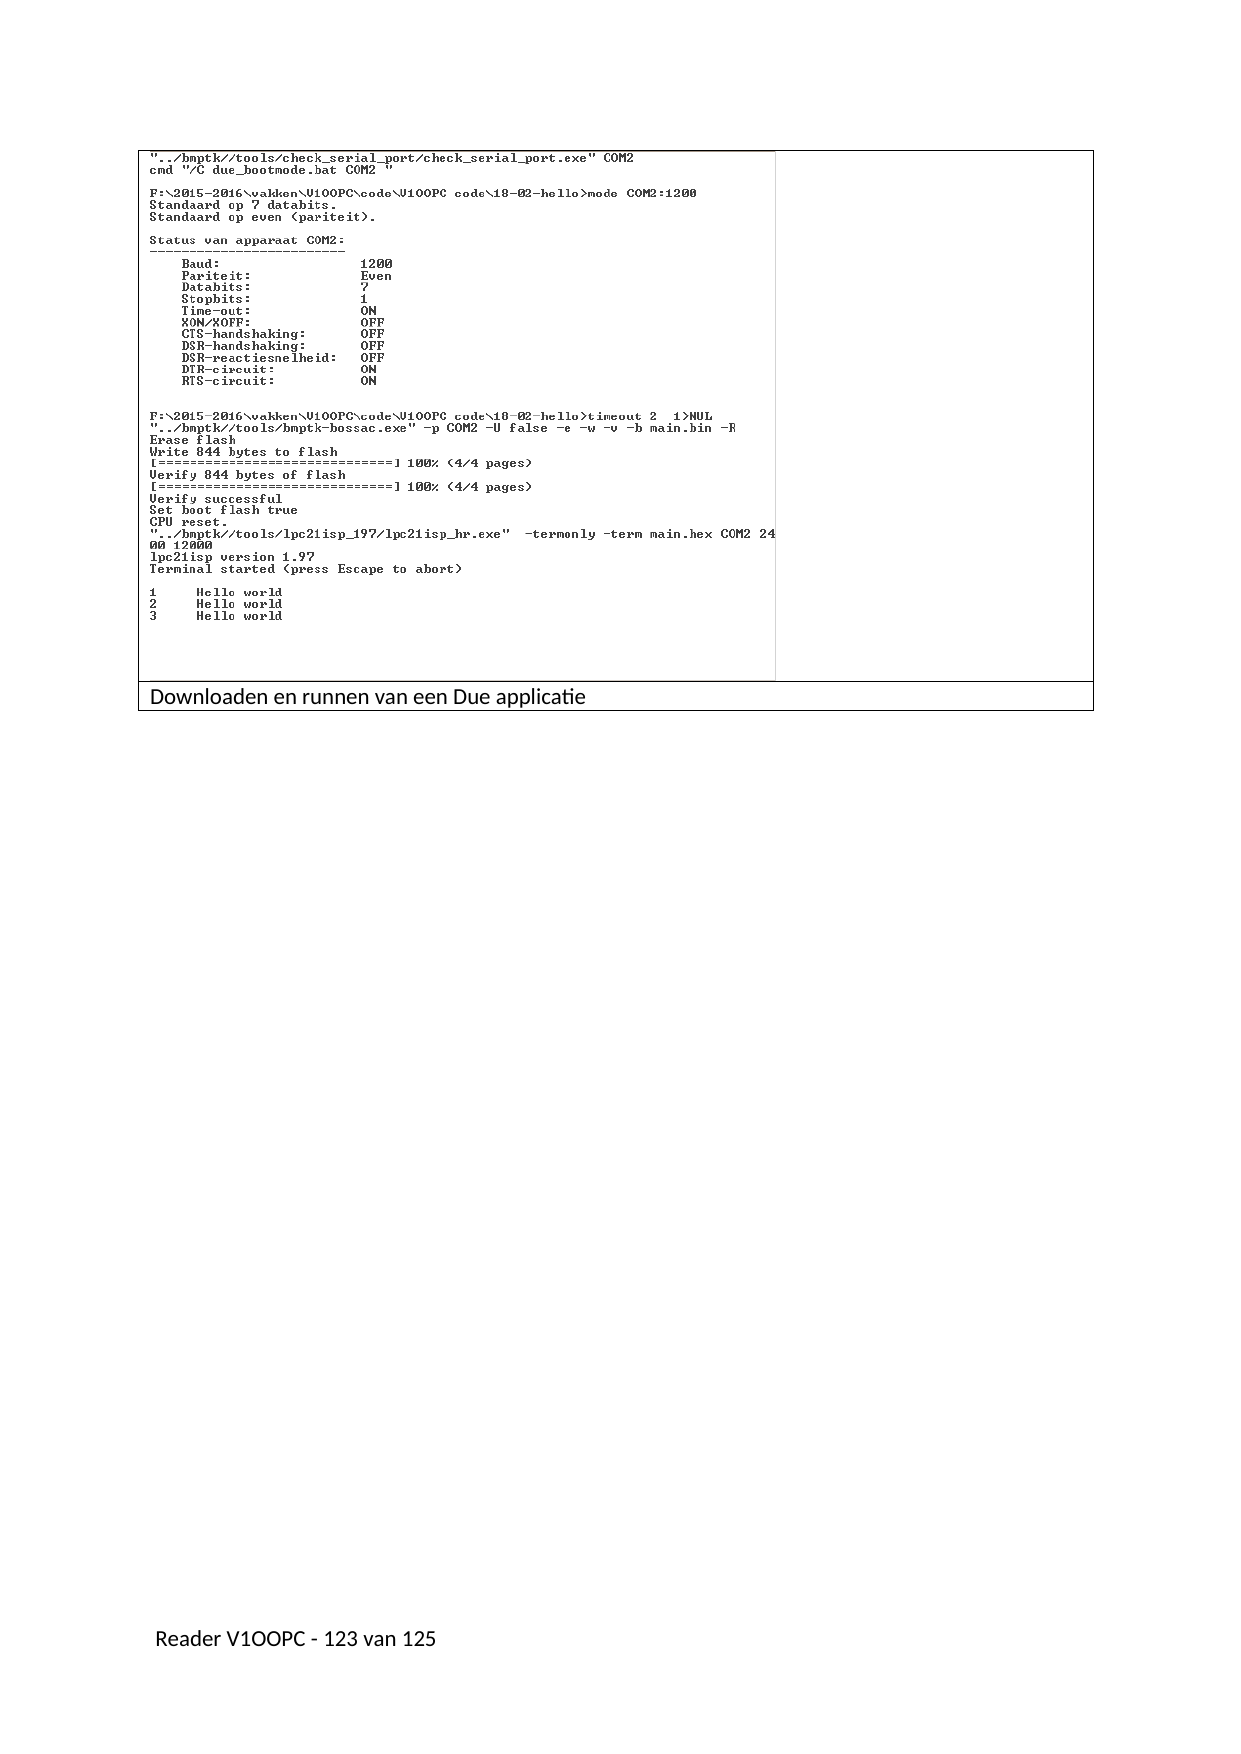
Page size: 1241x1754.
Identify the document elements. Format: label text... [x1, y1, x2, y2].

table_cell Downloaden en runnen van een Due applicatie [139, 682, 1093, 710]
table_header [776, 151, 1093, 681]
table_header [139, 151, 150, 681]
picture [150, 151, 776, 681]
